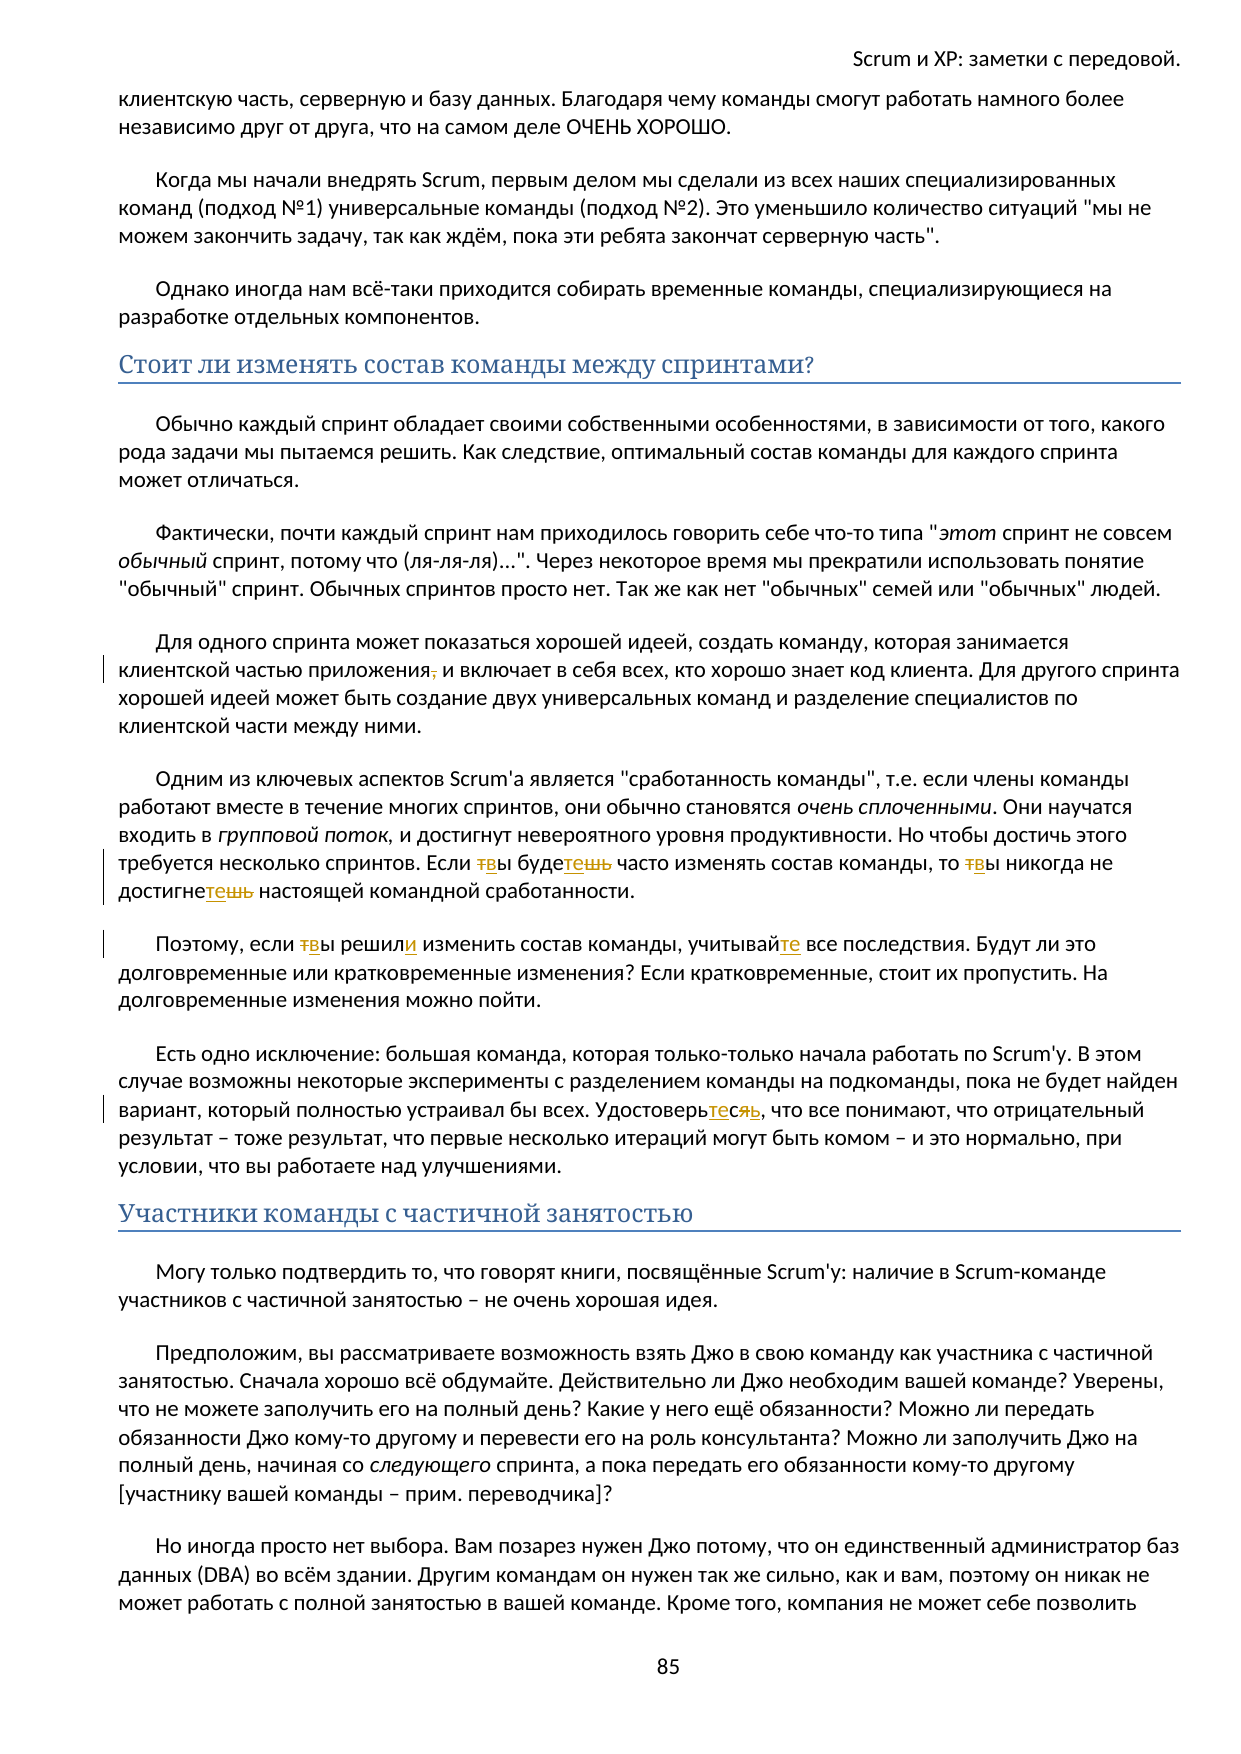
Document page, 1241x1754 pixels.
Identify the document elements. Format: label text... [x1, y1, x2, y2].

subtitle Стоит ли изменять состав команды между спринтами? [118, 351, 1181, 382]
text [118, 1532, 1181, 1616]
text Обычно каждый спринт обладает своими собственными особенностями, в зависимости от того, какого рода задачи мы пытаемся решить. Как следствие, оптимальный состав команды для каждого спринта может отличаться. [118, 409, 1181, 493]
text Для одного спринта может показаться хорошей идеей, создать команду, которая занимается клиентской частью приложения и включает в себя всех, кто хорошо знает код клиента. Для другого спринта хорошей идеей может быть создание двух универсальных команд и разделение специалистов по клиентской части между ними. [118, 627, 1181, 739]
text Когда мы начали внедрять Scrum, первым делом мы сделали из всех наших специализированных команд (подход №1) универсальные команды (подход №2). Это уменьшило количество ситуаций "мы не можем закончить задачу, так как ждём, пока эти ребята закончат серверную часть". [118, 165, 1181, 249]
subtitle Участники команды с частичной занятостью [118, 1199, 1181, 1230]
text Одним из ключевых аспектов Scrum'а является "сработанность команды", т.е. если члены команды работают вместе в течение многих спринтов, они обычно становятся очень сплоченными. Они научатся входить в групповой поток, и достигнут невероятного уровня продуктивности. Но чтобы достичь этого требуется несколько спринтов. Если ы буде часто изменять состав команды, то ы никогда не достигне настоящей командной сработанности. [118, 764, 1181, 904]
text Могу только подтвердить то, что говорят книги, посвящённые Scrum'у: наличие в Scrum-команде участников с частичной занятостью – не очень хорошая идея. [118, 1257, 1181, 1313]
text Предположим, вы рассматриваете возможность взять Джо в свою команду как участника с частичной занятостью. Сначала хорошо всё обдумайте. Действительно ли Джо необходим вашей команде? Уверены, что не можете заполучить его на полный день? Какие у него ещё обязанности? Можно ли передать обязанности Джо кому-то другому и перевести его на роль консультанта? Можно ли заполучить Джо на полный день, начиная со следующего спринта, а пока передать его обязанности кому-то другому [участнику вашей команды – прим. переводчика]? [118, 1338, 1181, 1507]
text Фактически, почти каждый спринт нам приходилось говорить себе что-то типа "этот спринт не совсем обычный спринт, потому что (ля-ля-ля)...". Через некоторое время мы прекратили использовать понятие "обычный" спринт. Обычных спринтов просто нет. Так же как нет "обычных" семей или "обычных" людей. [118, 518, 1181, 602]
text Есть одно исключение: большая команда, которая только-только начала работать по Scrum'у. В этом случае возможны некоторые эксперименты с разделением команды на подкоманды, пока не будет найден вариант, который полностью устраивал бы всех. Удостоверьс, что все понимают, что отрицательный результат – тоже результат, что первые несколько итераций могут быть комом – и это нормально, при условии, что вы работаете над улучшениями. [118, 1039, 1181, 1179]
text Однако иногда нам всё-таки приходится собирать временные команды, специализирующиеся на разработке отдельных компонентов. [118, 274, 1181, 331]
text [118, 84, 1181, 140]
text Поэтому, если ы решил изменить состав команды, учитывай все последствия. Будут ли это долговременные или кратковременные изменения? Если кратковременные, стоит их пропустить. На долговременные изменения можно пойти. [118, 929, 1181, 1014]
